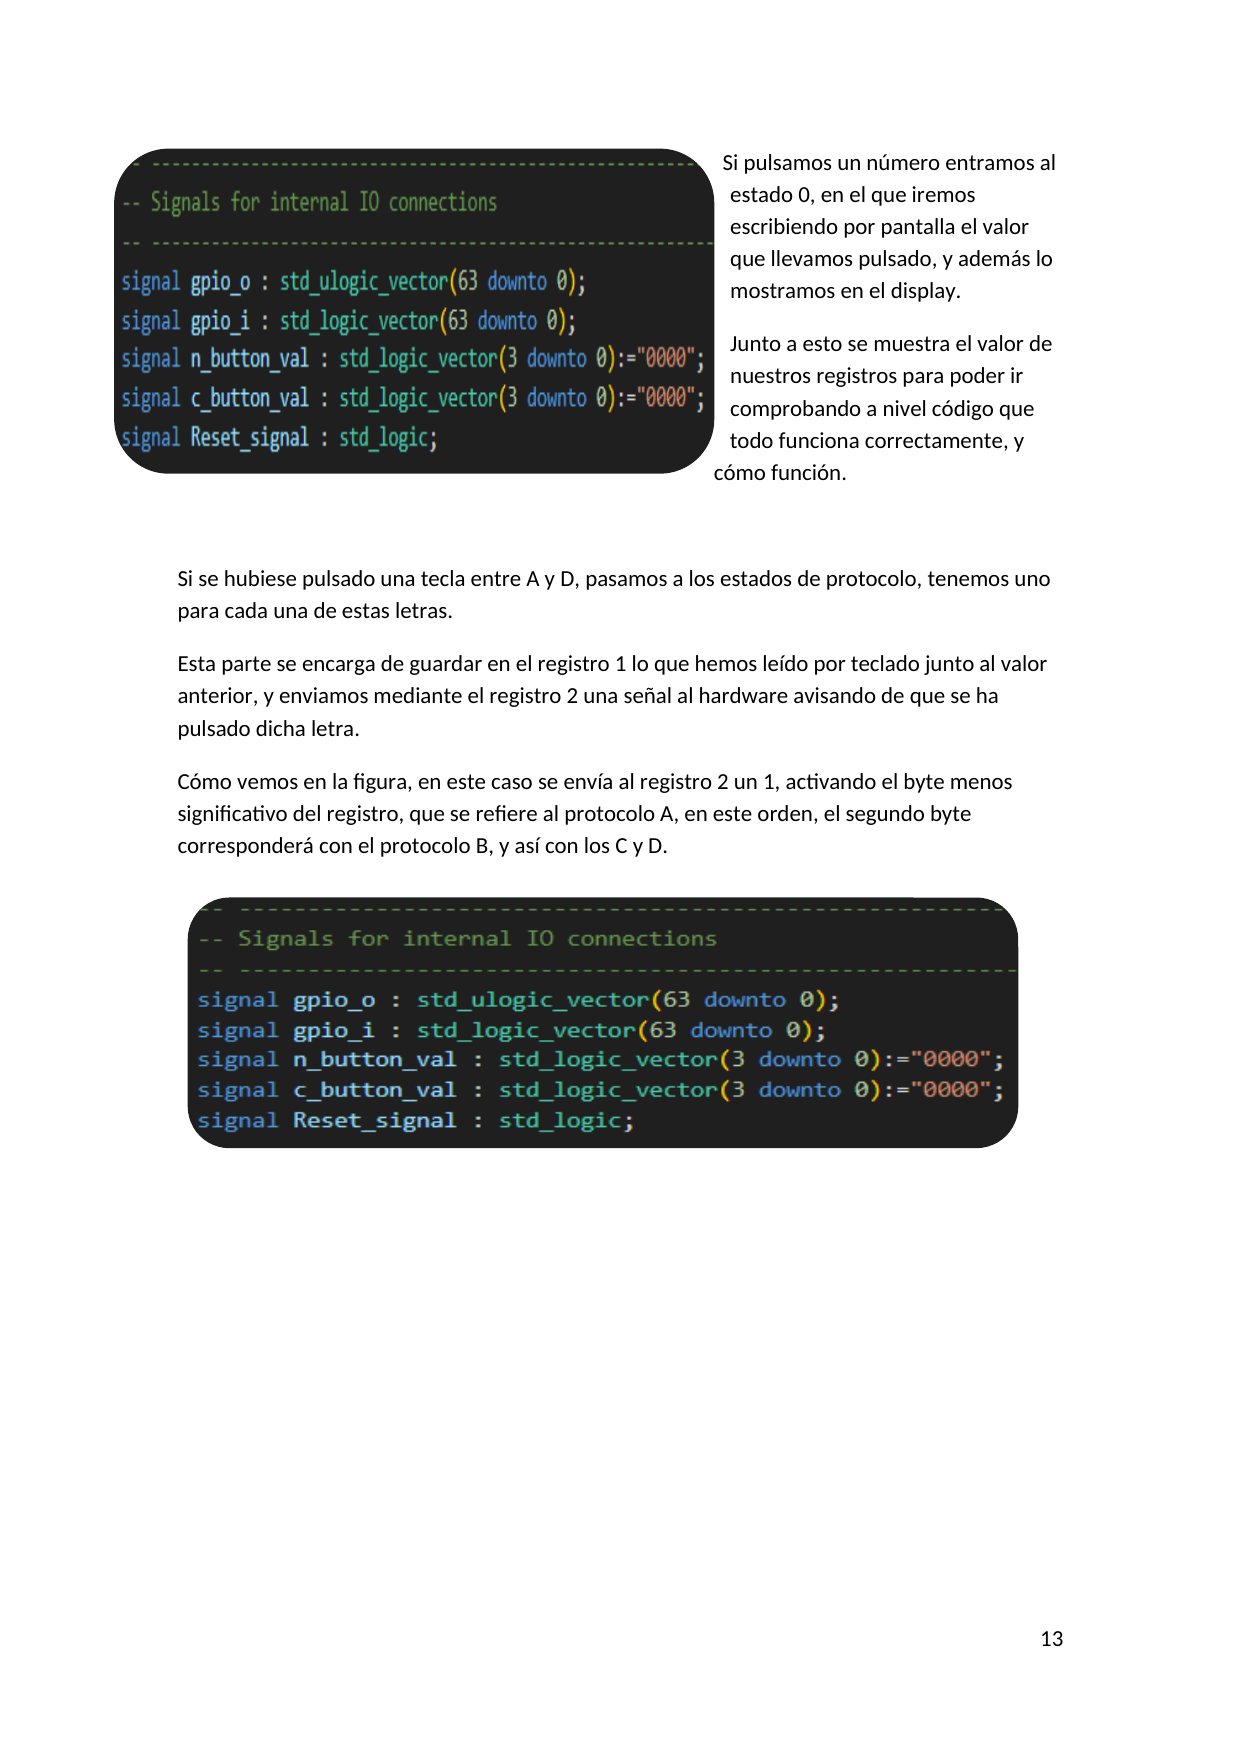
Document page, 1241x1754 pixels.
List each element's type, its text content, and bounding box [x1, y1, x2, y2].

text Si pulsamos un número entramos al estado 0, en el que iremos escribiendo por pantalla el valor que llevamos pulsado, y además lo mostramos en el display. [667, 148, 1063, 304]
text Si se hubiese pulsado una tecla entre A y D, pasamos a los estados de protocolo, tenemos uno para cada una de estas letras. [177, 564, 1063, 624]
text Esta parte se encarga de guardar en el registro 1 lo que hemos leído por teclado junto al valor anterior, y enviamos mediante el registro 2 una señal al hardware avisando de que se ha pulsado dicha letra. [177, 649, 1063, 742]
text Junto a esto se muestra el valor de nuestros registros para poder ir comprobando a nivel código que todo funciona correctamente, y cómo función. [177, 329, 1063, 486]
text Cómo vemos en la figura, en este caso se envía al registro 2 un 1, activando el byte menos significativo del registro, que se refiere al protocolo A, en este orden, el segundo byte corresponderá con el protocolo B, y así con los C y D. [177, 767, 1063, 859]
